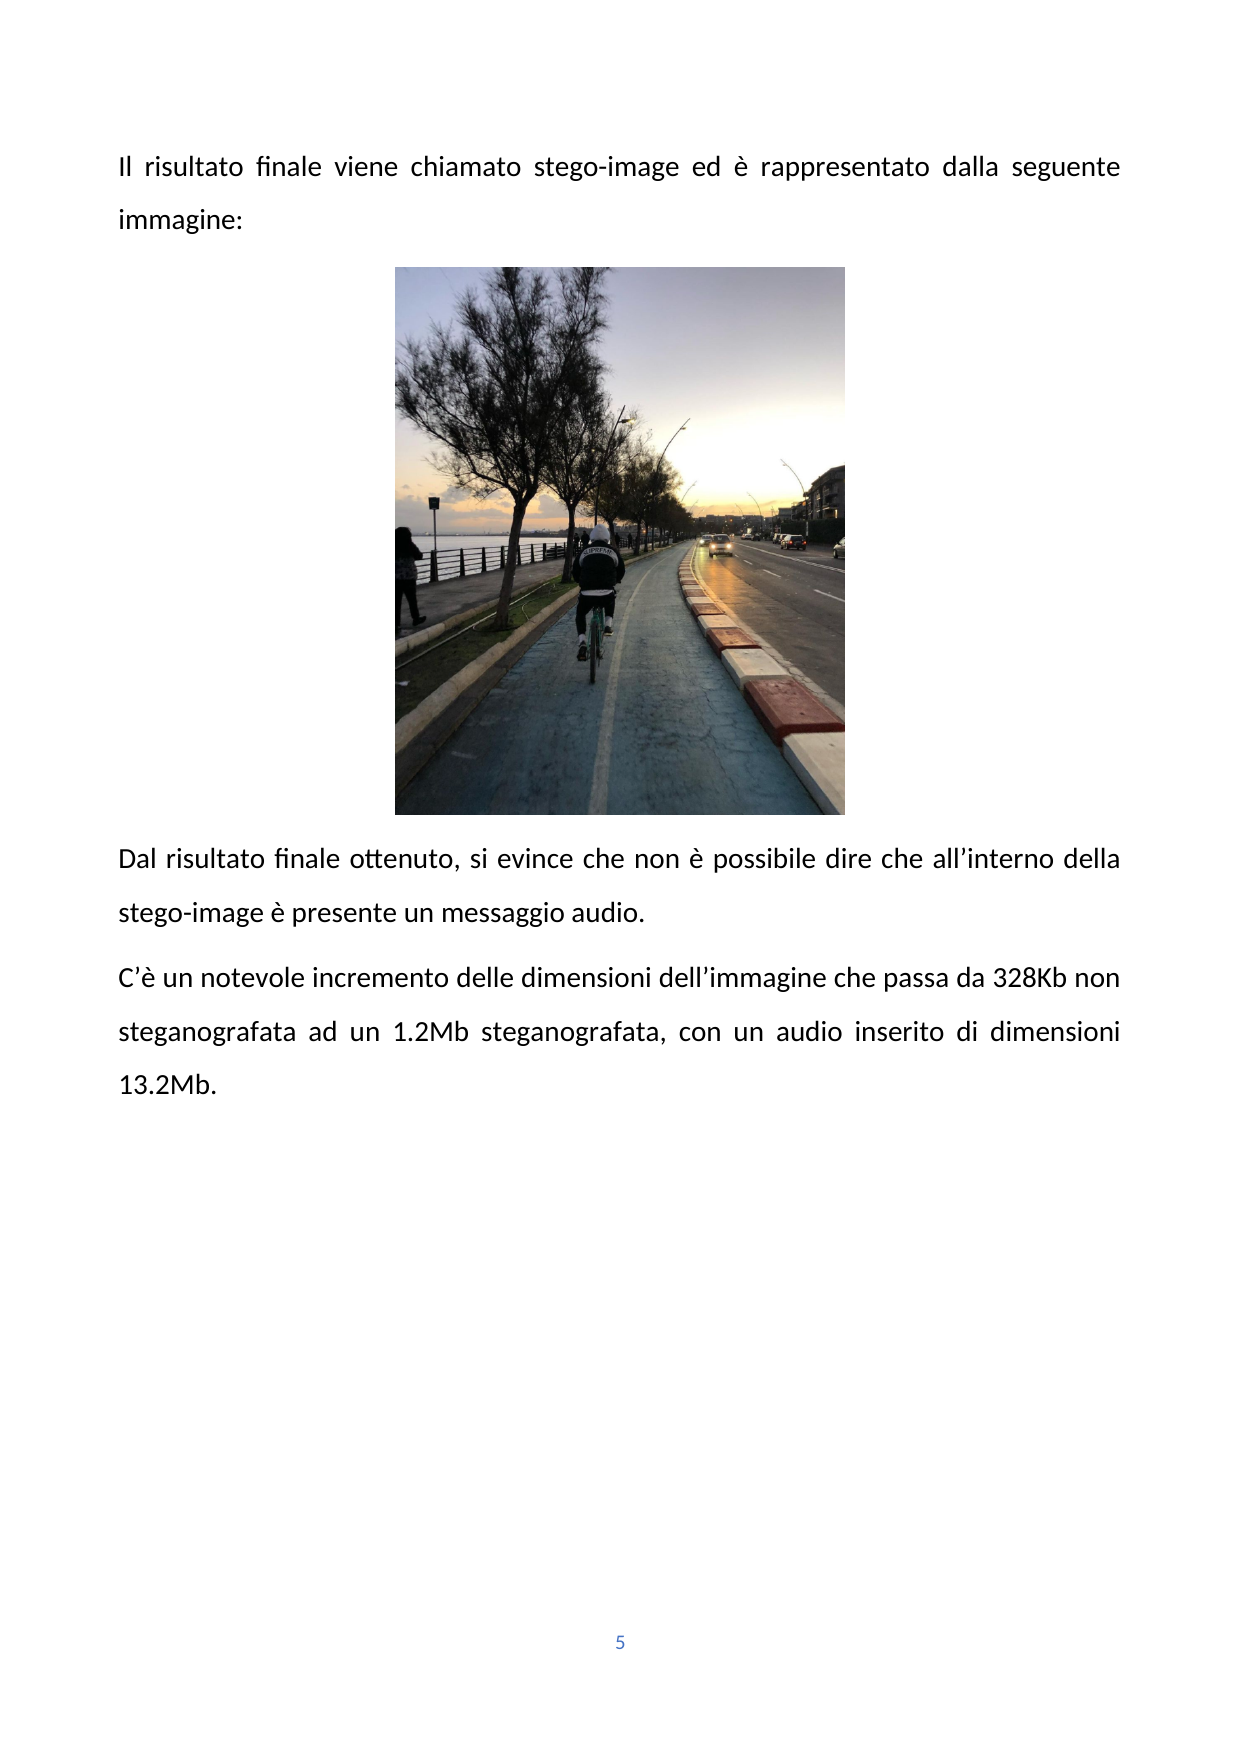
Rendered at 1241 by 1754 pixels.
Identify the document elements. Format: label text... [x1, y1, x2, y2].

text Il risultato finale viene chiamato stego-image ed è rappresentato dalla seguente immagine: [118, 148, 1122, 237]
text C’è un notevole incremento delle dimensioni dell’immagine che passa da 328Kb non steganografata ad un 1.2Mb steganografata, con un audio inserito di dimensioni 13.2Mb. [118, 959, 1122, 1102]
text Dal risultato finale ottenuto, si evince che non è possibile dire che all’interno della stego-image è presente un messaggio audio. [118, 840, 1122, 929]
picture [395, 267, 845, 815]
